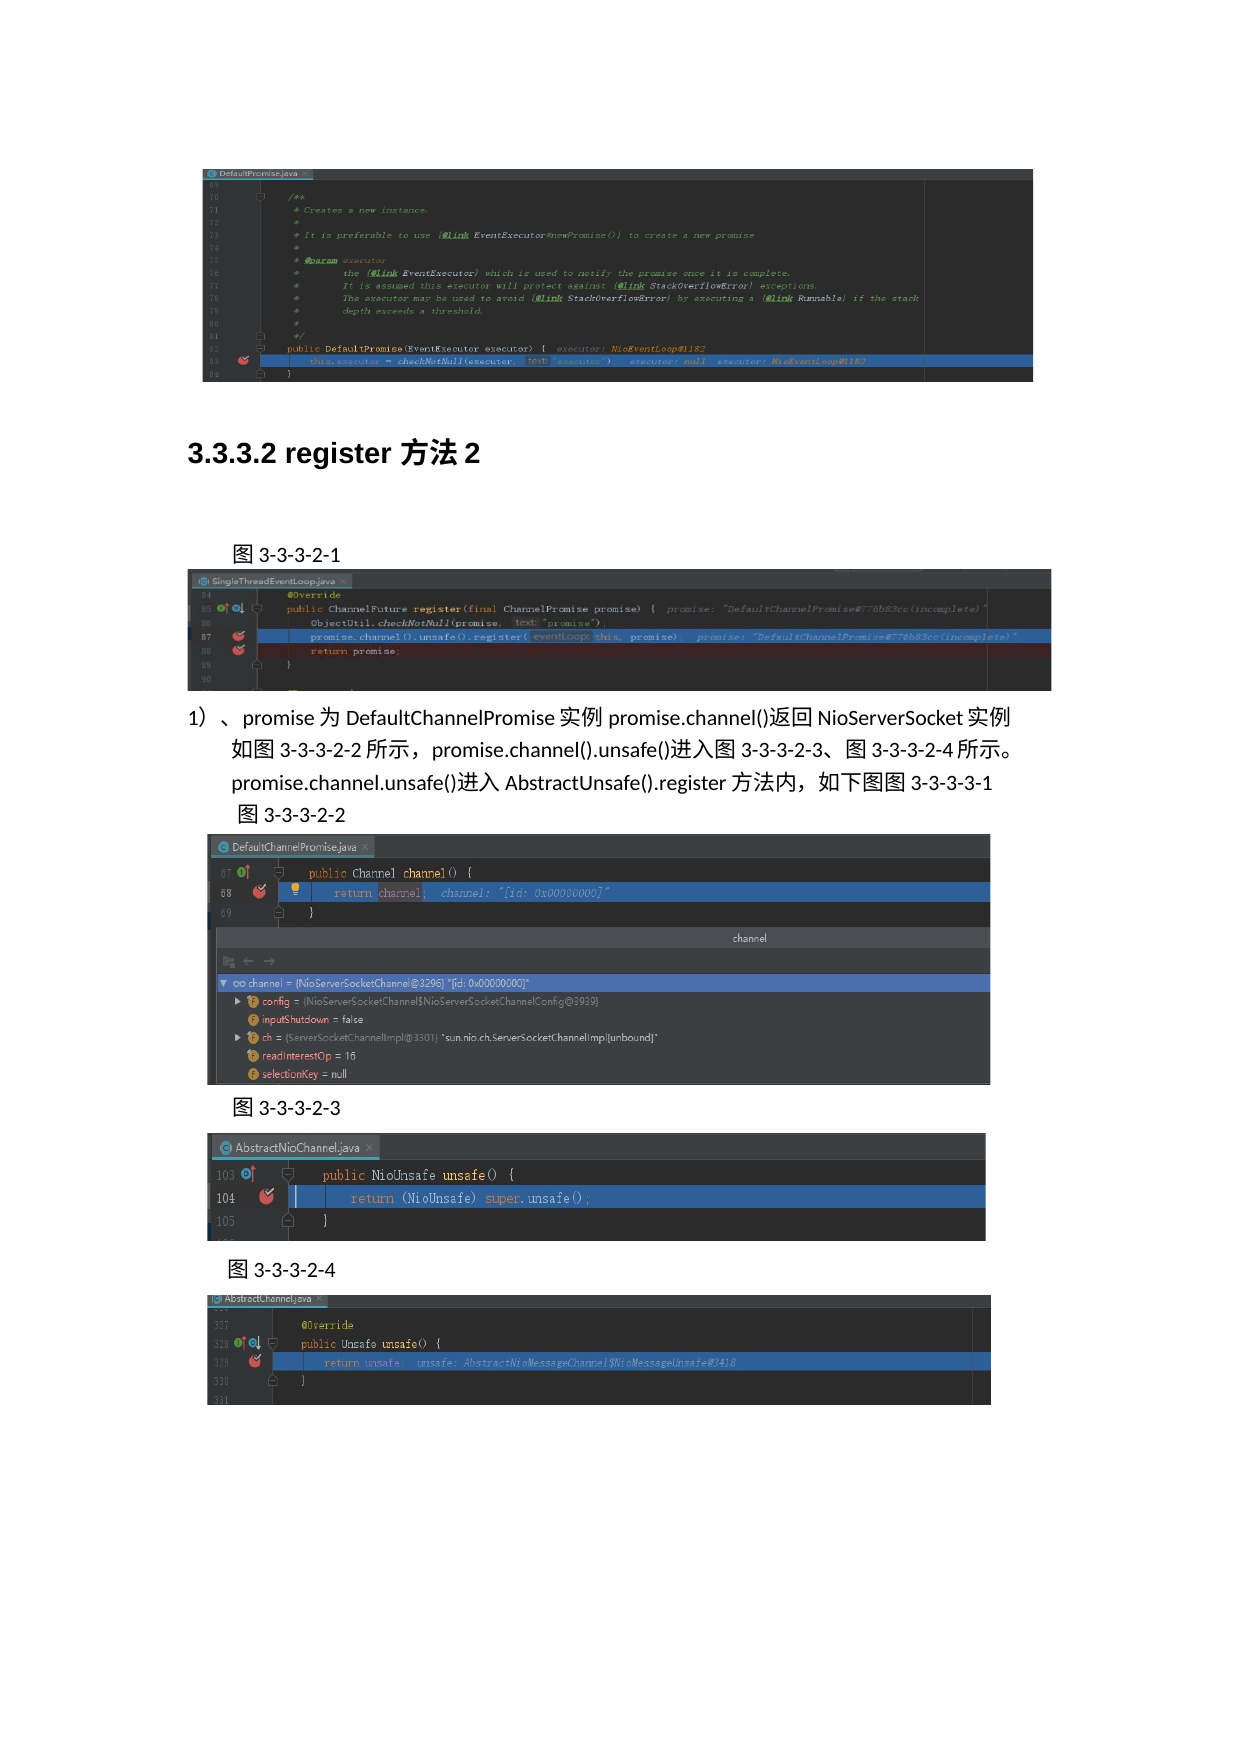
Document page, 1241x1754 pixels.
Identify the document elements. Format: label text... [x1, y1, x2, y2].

picture [207, 834, 991, 1085]
list 如图3-3-3-2-2所示，promise.channel().unsafe()进入图3-3-3-2-3、图3-3-3-2-4所示。 [187, 732, 1053, 764]
list 图3-3-3-2-2 [187, 797, 1053, 829]
text 图3-3-3-2-1 [187, 537, 1053, 569]
subtitle 3.3.3.2 register 方法2 [187, 419, 1053, 484]
list 、promise为 DefaultChannelPromise实例 promise.channel()返回NioServerSocket实例 [187, 699, 1053, 732]
picture [202, 169, 1034, 382]
picture [187, 569, 1052, 691]
list promise.channel.unsafe()进入AbstractUnsafe().register方法内，如下图图3-3-3-3-1 [187, 764, 1053, 797]
picture [207, 1133, 986, 1241]
list 图3-3-3-2-3 [187, 1089, 1053, 1122]
list 图3-3-3-2-4 [187, 1252, 1053, 1284]
picture [207, 1295, 991, 1405]
